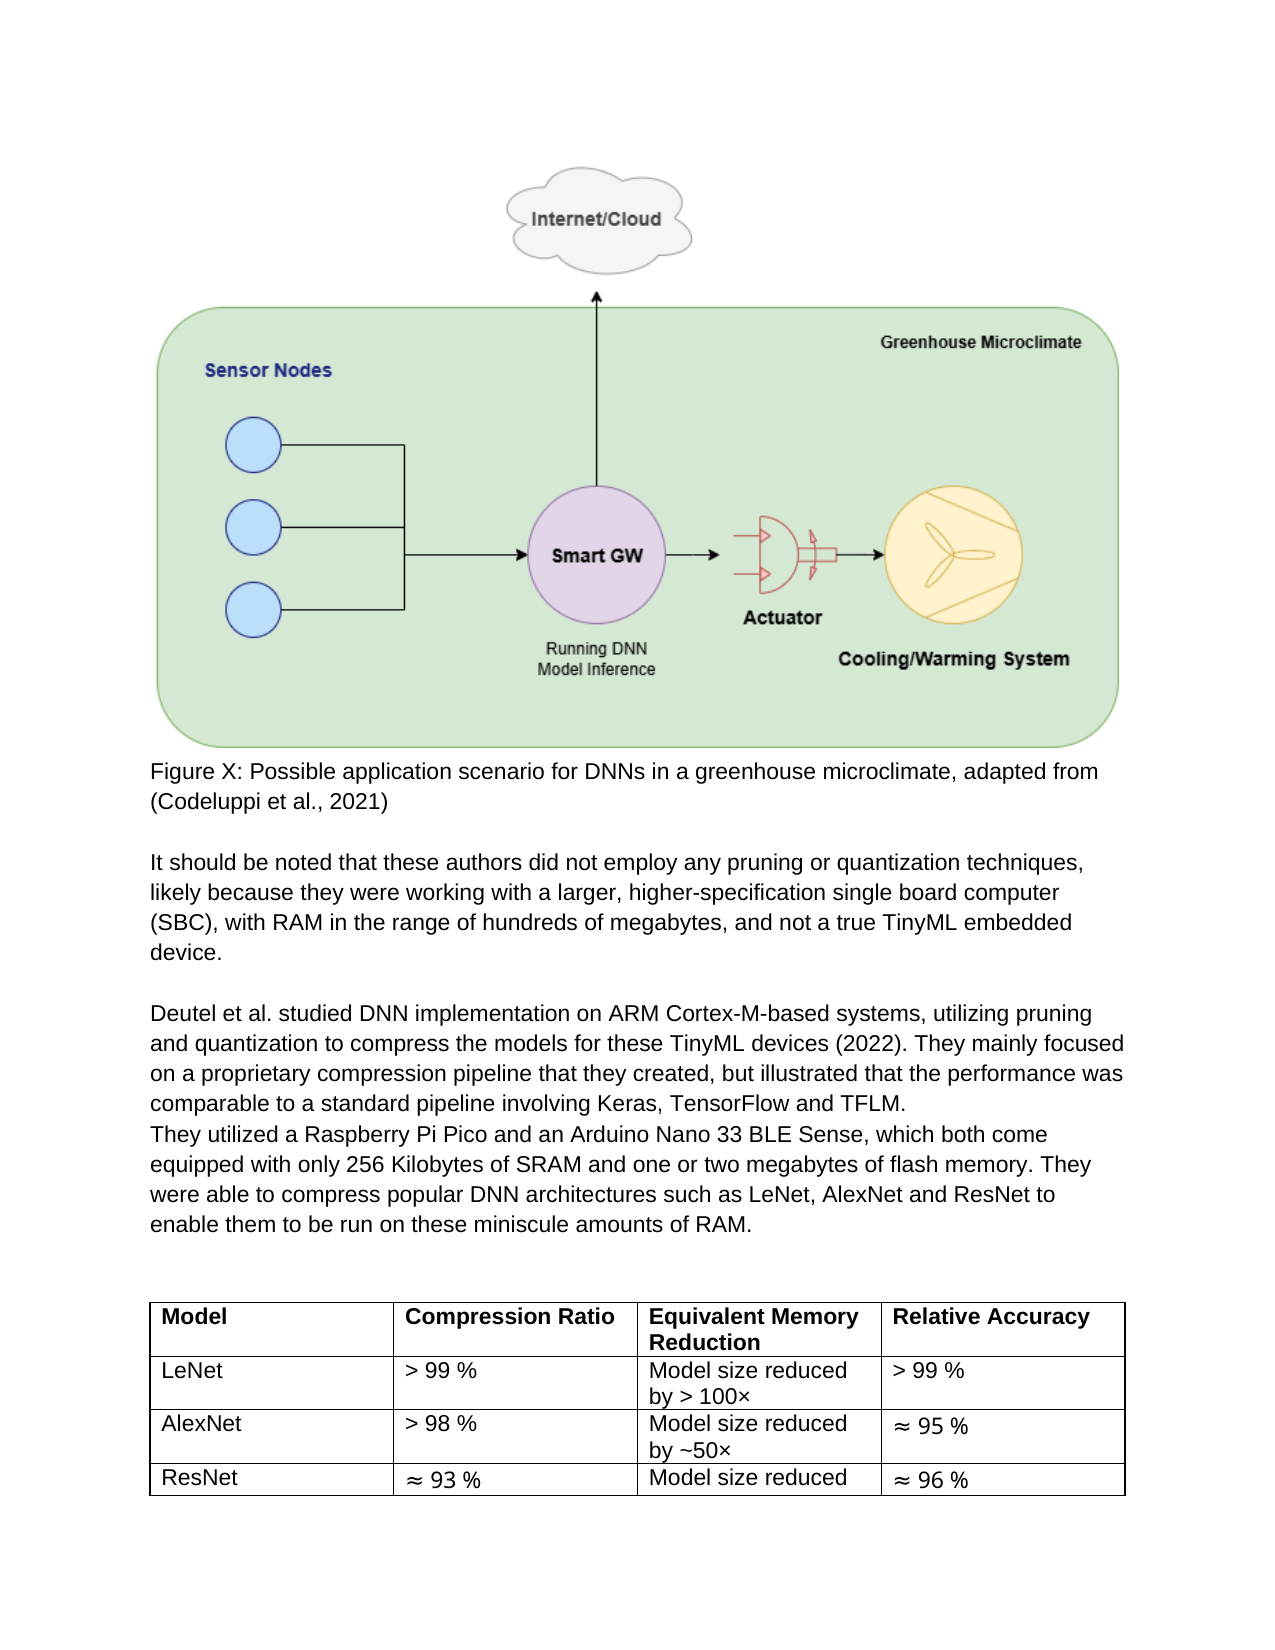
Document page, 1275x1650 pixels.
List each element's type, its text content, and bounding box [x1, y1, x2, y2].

table_cell ≈ 93 % [394, 1464, 637, 1495]
table_cell ≈ 95 % [882, 1410, 1124, 1463]
table_cell ResNet [151, 1464, 393, 1495]
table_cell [638, 1464, 881, 1495]
table_cell Model size reduced by ~50× [638, 1410, 881, 1463]
text Figure X: Possible application scenario for DNNs in a greenhouse microclimate, adapted from (Codeluppi et al., 2021) [150, 758, 1125, 814]
text They utilized a Raspberry Pi Pico and an Arduino Nano 33 BLE Sense, which both come equipped with only 256 Kilobytes of SRAM and one or two megabytes of flash memory. They were able to compress popular DNN architectures such as LeNet, AlexNet and ResNet to enable them to be run on these miniscule amounts of RAM. [150, 1121, 1125, 1237]
table_cell > 99 % [882, 1357, 1124, 1409]
table_cell > 98 % [394, 1410, 637, 1463]
table_cell ≈ 96 % [882, 1464, 1124, 1495]
table_header Model [151, 1303, 393, 1356]
table_cell Model size reduced by > 100× [638, 1357, 881, 1409]
table_cell AlexNet [151, 1410, 393, 1463]
table_header Compression Ratio [394, 1303, 637, 1356]
table_cell LeNet [151, 1357, 393, 1409]
table_header Relative Accuracy [882, 1303, 1124, 1356]
table_cell > 99 % [394, 1357, 637, 1409]
text Deutel et al. studied DNN implementation on ARM Cortex-M-based systems, utilizing pruning and quantization to compress the models for these TinyML devices (2022). They mainly focused on a proprietary compression pipeline that they created, but illustrated that the performance was comparable to a standard pipeline involving Keras, TensorFlow and TFLM. [150, 1000, 1125, 1117]
text It should be noted that these authors did not employ any pruning or quantization techniques, likely because they were working with a larger, higher-specification single board computer (SBC), with RAM in the range of hundreds of megabytes, and not a true TinyML embedded device. [150, 849, 1125, 966]
picture [150, 150, 1125, 755]
table_header Equivalent Memory Reduction [638, 1303, 881, 1356]
